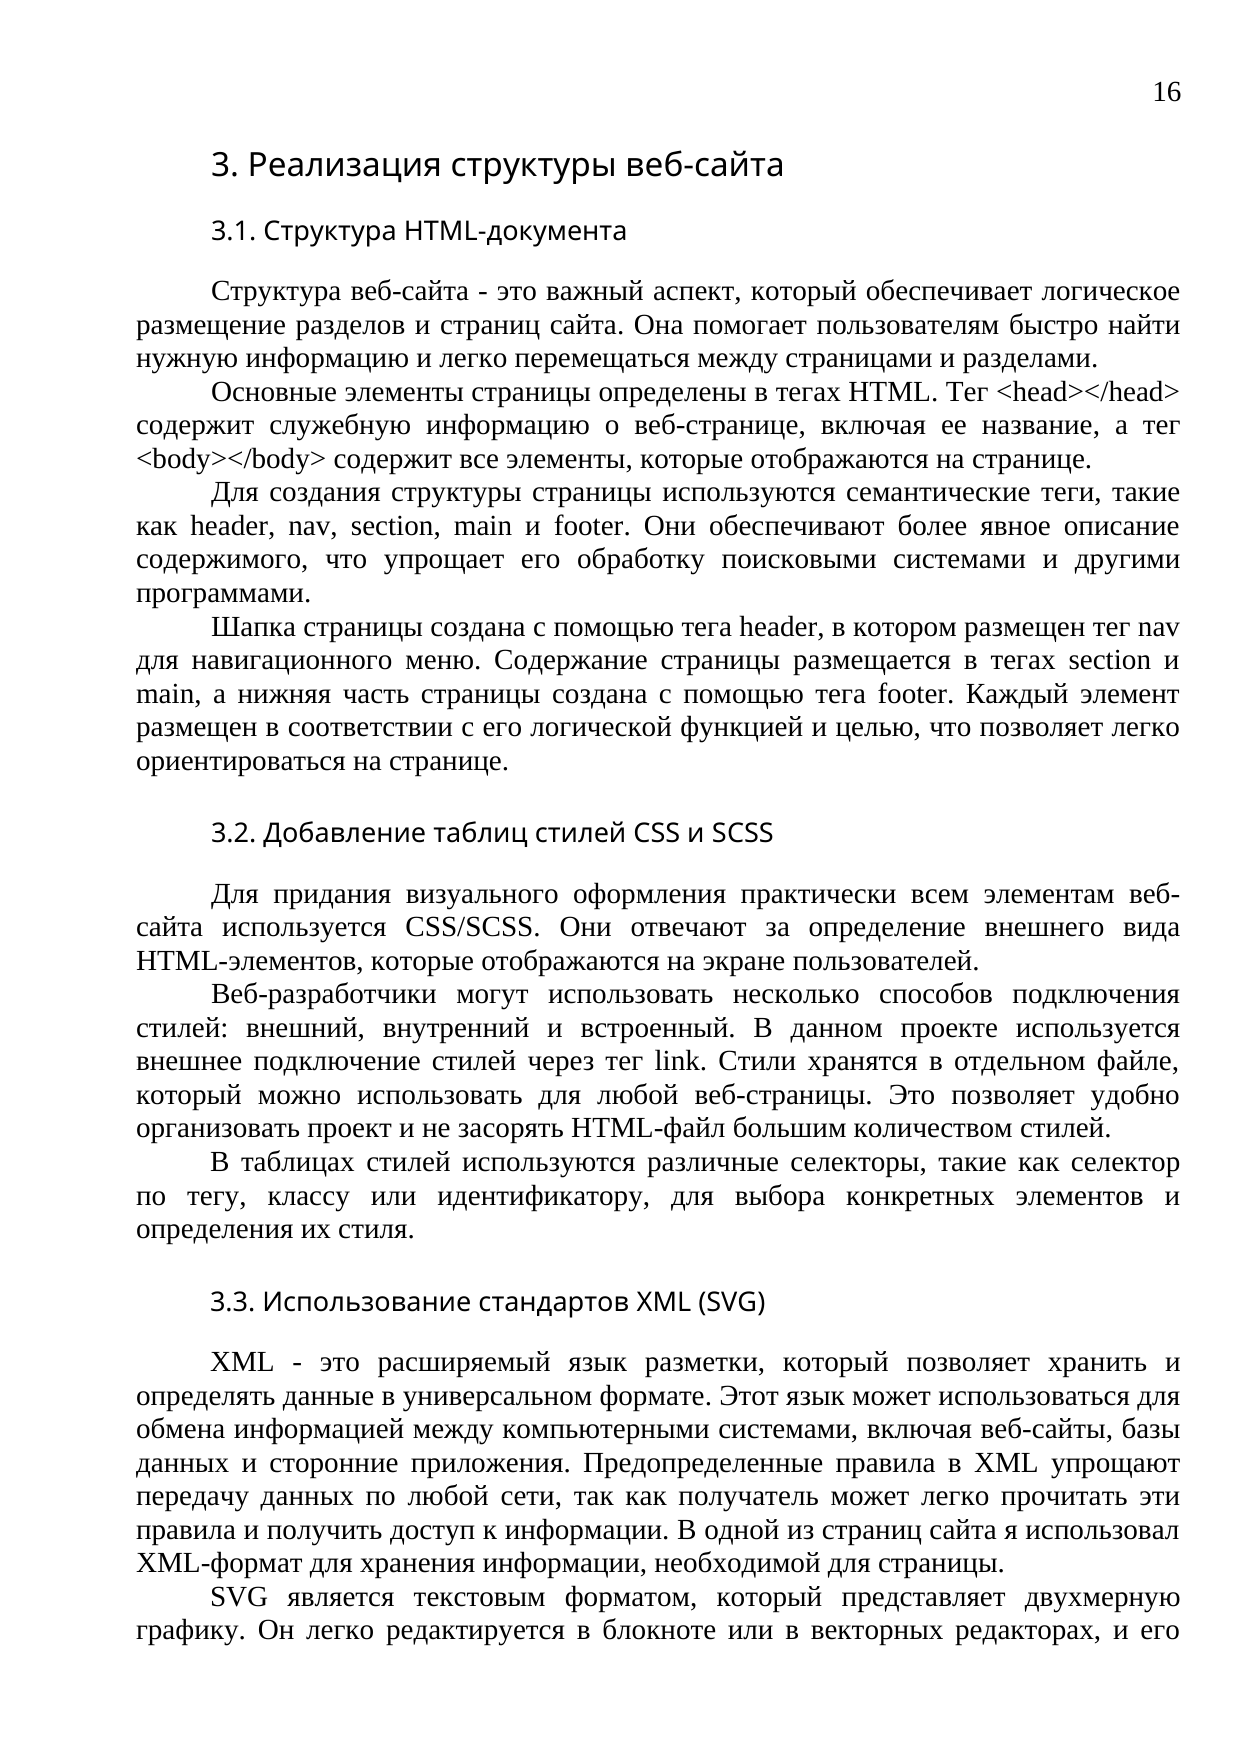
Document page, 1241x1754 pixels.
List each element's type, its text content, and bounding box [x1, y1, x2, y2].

subtitle 3.3. Использование стандартов XML (SVG) [136, 1282, 1181, 1319]
text В таблицах стилей используются различные селекторы, такие как селектор по тегу, классу или идентификатору, для выбора конкретных элементов и определения их стиля. [136, 1144, 1181, 1245]
text Основные элементы страницы определены в тегах HTML. Тег <head></head> содержит служебную информацию о веб-странице, включая ее название, а тег <body></body> содержит все элементы, которые отображаются на странице. [136, 374, 1181, 474]
text Для создания структуры страницы используются семантические теги, такие как header, nav, section, main и footer. Они обеспечивают более явное описание содержимого, что упрощает его обработку поисковыми системами и другими программами. [136, 474, 1181, 609]
subtitle 3.2. Добавление таблиц стилей CSS и SCSS [136, 814, 1181, 851]
text Для придания визуального оформления практически всем элементам веб-сайта используется CSS/SCSS. Они отвечают за определение внешнего вида HTML-элементов, которые отображаются на экране пользователей. [136, 876, 1181, 976]
subtitle 3.1. Структура HTML-документа [136, 211, 1181, 248]
subtitle 3. Реализация структуры веб-сайта [136, 141, 1181, 186]
text Структура веб-сайта - это важный аспект, который обеспечивает логическое размещение разделов и страниц сайта. Она помогает пользователям быстро найти нужную информацию и легко перемещаться между страницами и разделами. [136, 273, 1181, 374]
text Веб-разработчики могут использовать несколько способов подключения стилей: внешний, внутренний и встроенный. В данном проекте используется внешнее подключение стилей через тег link. Стили хранятся в отдельном файле, который можно использовать для любой веб-страницы. Это позволяет удобно организовать проект и не засорять HTML-файл большим количеством стилей. [136, 976, 1181, 1144]
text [136, 1579, 1181, 1646]
text Шапка страницы создана с помощью тега header, в котором размещен тег nav для навигационного меню. Содержание страницы размещается в тегах section и main, а нижняя часть страницы создана с помощью тега footer. Каждый элемент размещен в соответствии с его логической функцией и целью, что позволяет легко ориентироваться на странице. [136, 609, 1181, 776]
text XML - это расширяемый язык разметки, который позволяет хранить и определять данные в универсальном формате. Этот язык может использоваться для обмена информацией между компьютерными системами, включая веб-сайты, базы данных и сторонние приложения. Предопределенные правила в XML упрощают передачу данных по любой сети, так как получатель может легко прочитать эти правила и получить доступ к информации. В одной из страниц сайта я использовал XML-формат для хранения информации, необходимой для страницы. [136, 1344, 1181, 1579]
